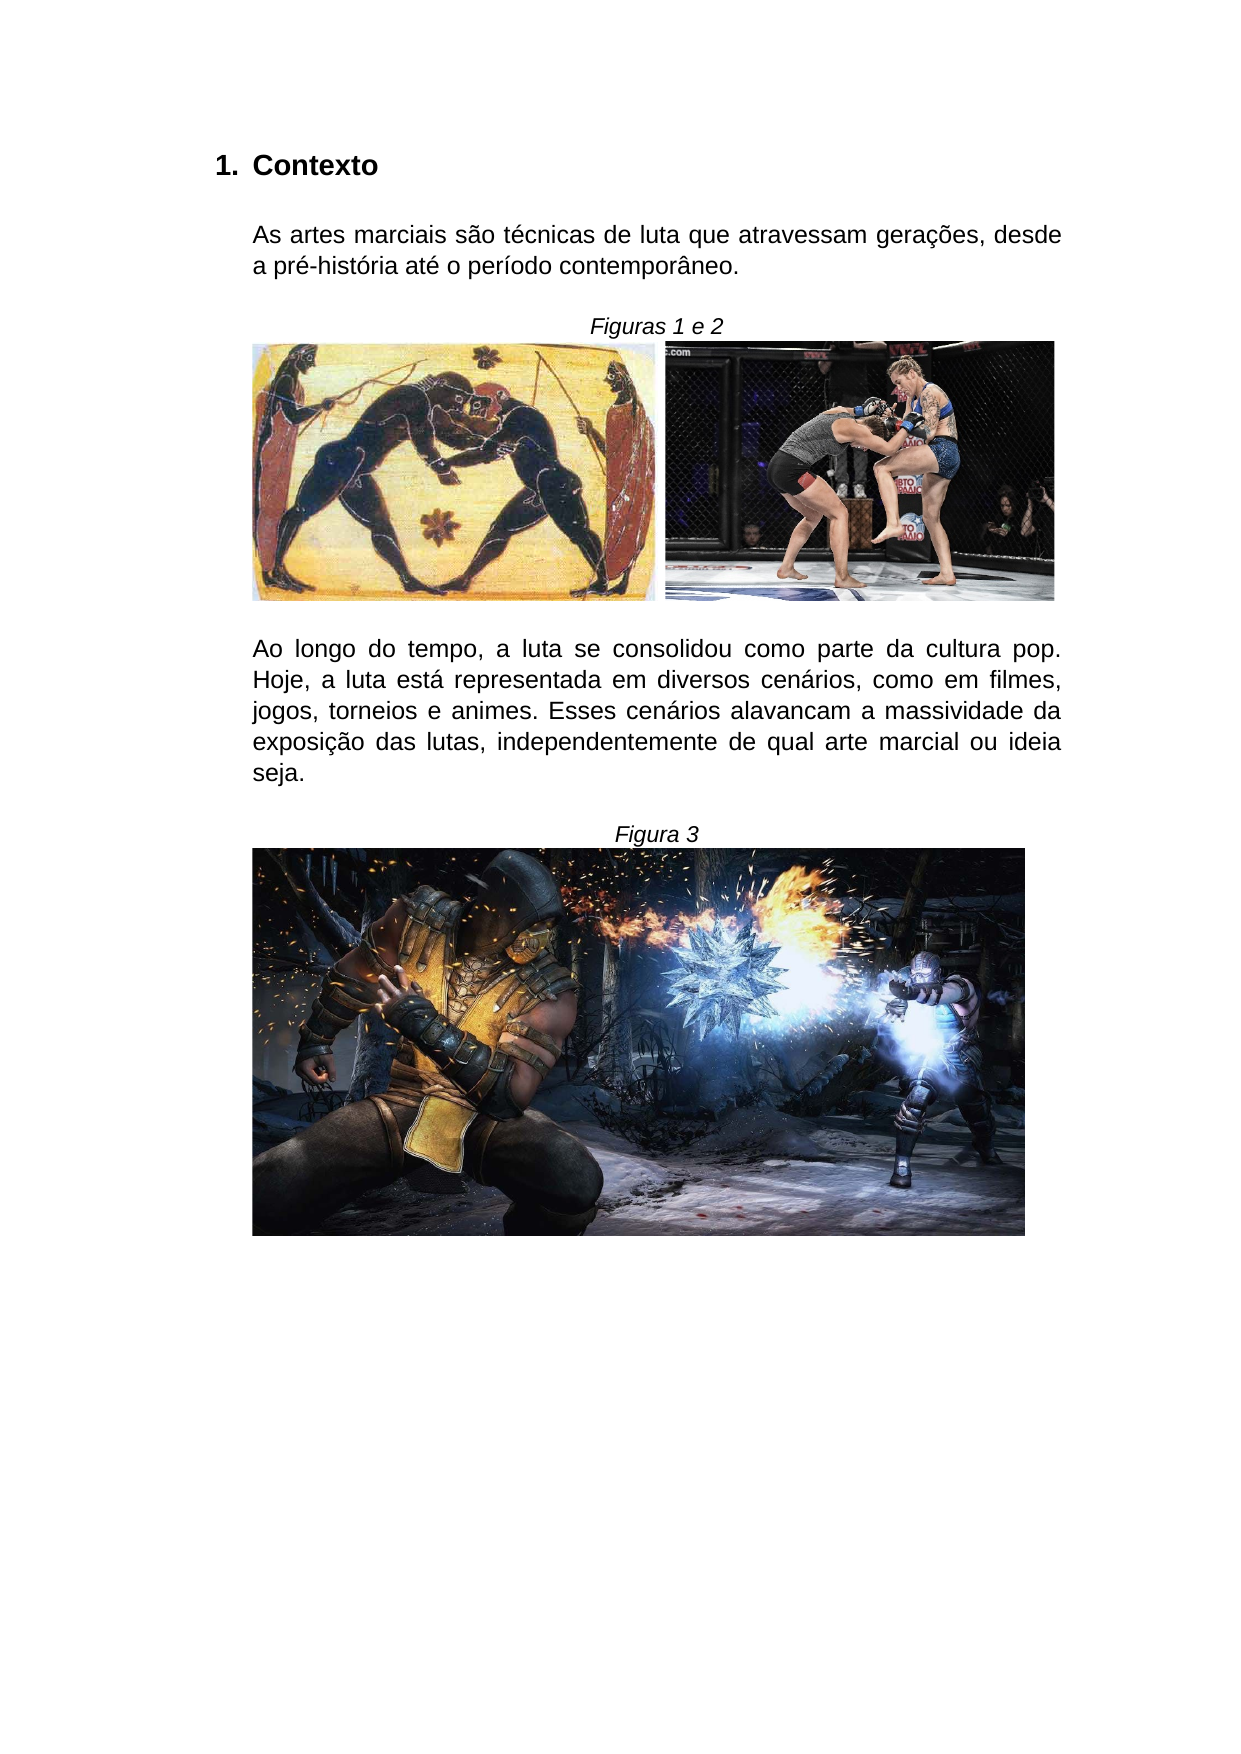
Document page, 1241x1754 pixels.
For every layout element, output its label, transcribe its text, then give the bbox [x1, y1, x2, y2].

list Figuras 1 e 2 [252, 313, 1063, 339]
list Figura 3 [252, 821, 1063, 847]
list Contexto [215, 148, 1063, 181]
list As artes marciais são técnicas de luta que atravessam gerações, desde a pré-história até o período contemporâneo. [252, 220, 1063, 280]
picture [252, 848, 1025, 1236]
picture [665, 341, 1055, 601]
list Ao longo do tempo, a luta se consolidou como parte da cultura pop. Hoje, a luta está representada em diversos cenários, como em filmes, jogos, torneios e animes. Esses cenários alavancam a massividade da exposição das lutas, independentemente de qual arte marcial ou ideia seja. [252, 634, 1063, 787]
picture [252, 342, 659, 601]
